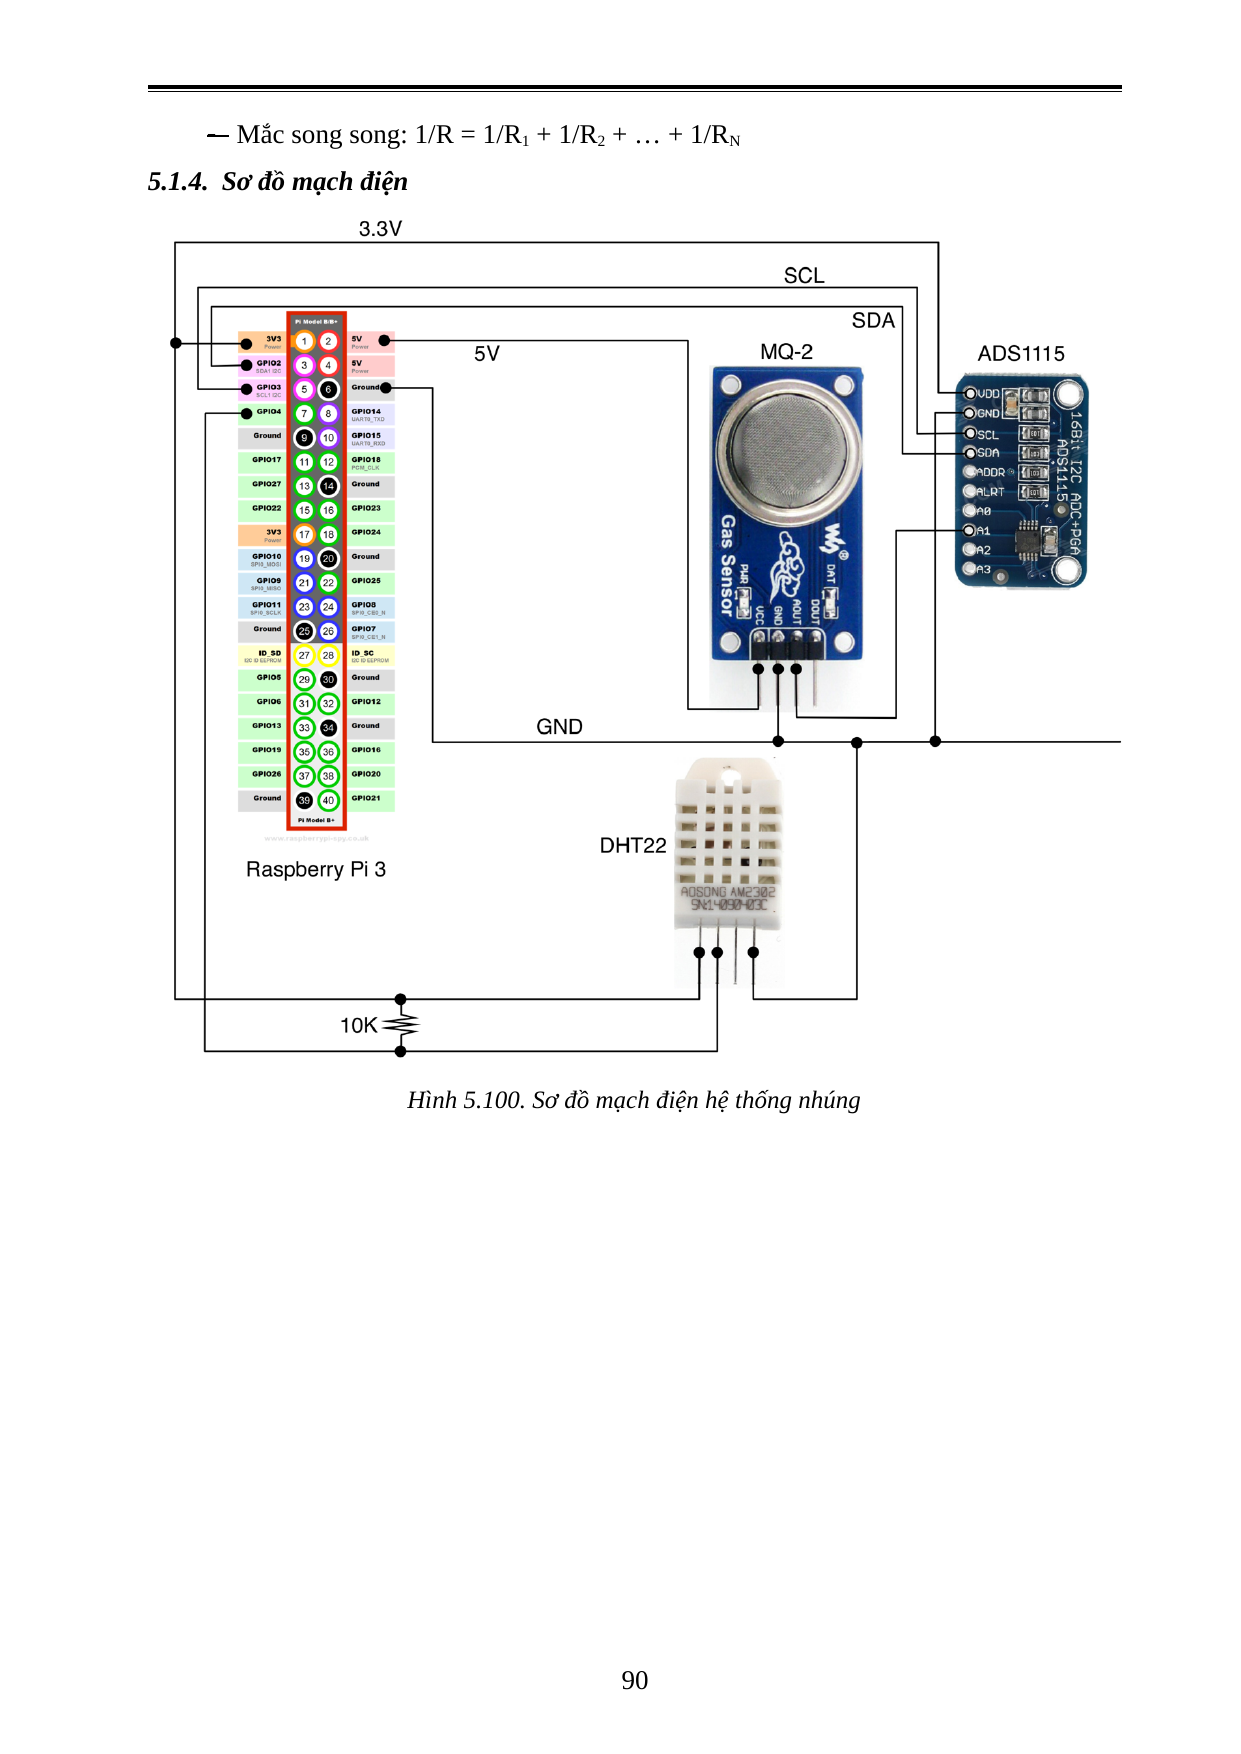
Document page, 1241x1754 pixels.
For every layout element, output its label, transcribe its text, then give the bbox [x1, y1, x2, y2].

picture [147, 211, 1122, 1070]
text Mắc song song: 1/R = 1/R1 + 1/R2 + … + 1/RN [207, 118, 1122, 149]
subtitle Sơ đồ mạch điện [148, 165, 1122, 196]
